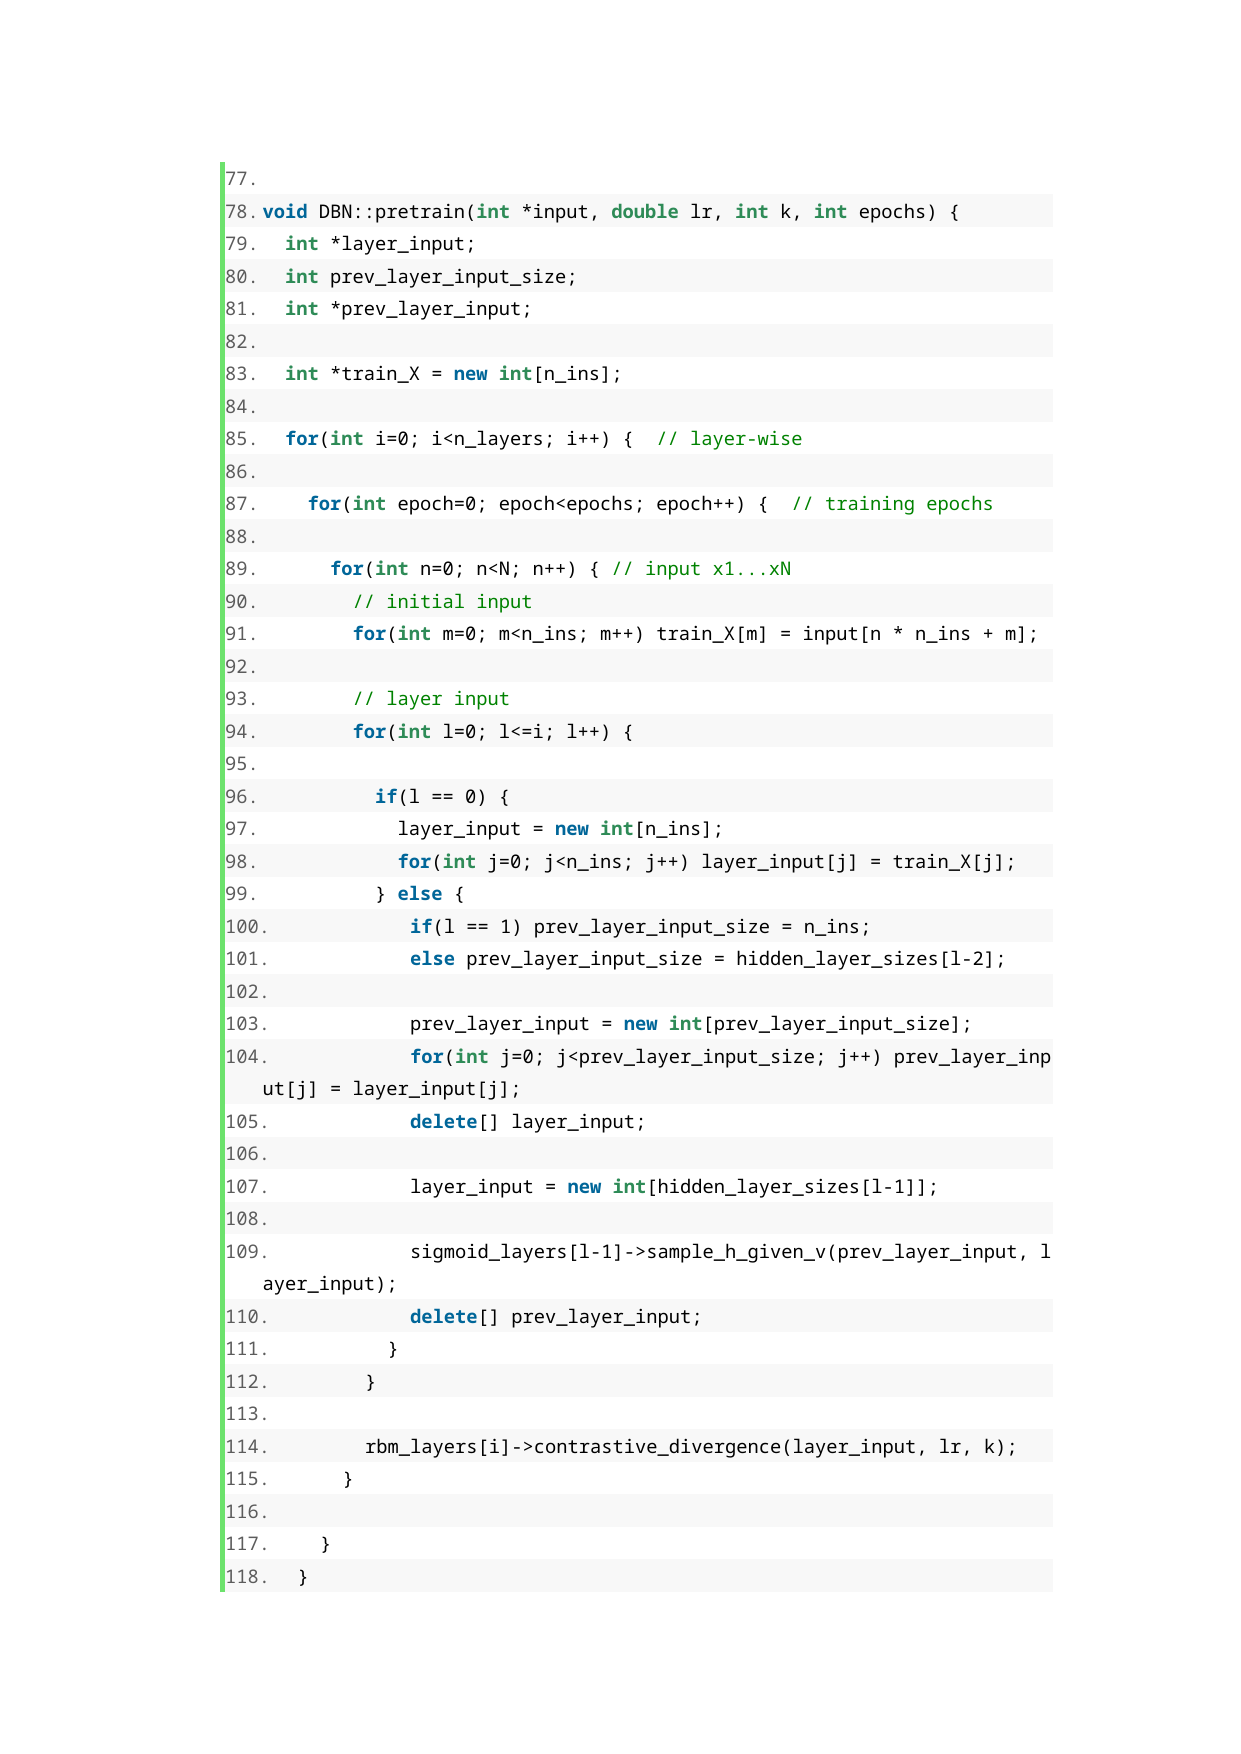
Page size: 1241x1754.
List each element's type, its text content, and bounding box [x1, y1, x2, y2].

list sigmoid_layers[l-1]->sample_h_given_v(prev_layer_input, layer_input); [225, 1234, 1053, 1299]
list for(int epoch=0; epoch<epochs; epoch++) { // training epochs [225, 487, 1053, 519]
list void DBN::pretrain(int *input, double lr, int k, int epochs) { [225, 194, 1053, 227]
list delete[] prev_layer_input; [225, 1299, 1053, 1332]
list else prev_layer_input_size = hidden_layer_sizes[l-2]; [225, 942, 1053, 974]
list int *prev_layer_input; [225, 292, 1053, 324]
list for(int l=0; l<=i; l++) { [225, 714, 1053, 747]
list } [225, 1527, 1053, 1559]
list if(l == 1) prev_layer_input_size = n_ins; [225, 909, 1053, 942]
list for(int m=0; m<n_ins; m++) train_X[m] = input[n * n_ins + m]; [225, 617, 1053, 649]
list } else { [225, 877, 1053, 909]
list int *train_X = new int[n_ins]; [225, 357, 1053, 389]
list delete[] layer_input; [225, 1104, 1053, 1137]
list layer_input = new int[hidden_layer_sizes[l-1]]; [225, 1169, 1053, 1202]
list for(int j=0; j<n_ins; j++) layer_input[j] = train_X[j]; [225, 844, 1053, 877]
list prev_layer_input = new int[prev_layer_input_size]; [225, 1007, 1053, 1039]
list rbm_layers[i]->contrastive_divergence(layer_input, lr, k); [225, 1429, 1053, 1462]
list for(int n=0; n<N; n++) { // input x1...xN [225, 552, 1053, 584]
list // layer input [225, 682, 1053, 714]
list } [225, 1364, 1053, 1397]
list for(int j=0; j<prev_layer_input_size; j++) prev_layer_input[j] = layer_input[j]; [225, 1039, 1053, 1104]
list int *layer_input; [225, 227, 1053, 259]
list if(l == 0) { [225, 779, 1053, 812]
list } [225, 1462, 1053, 1494]
list for(int i=0; i<n_layers; i++) { // layer-wise [225, 422, 1053, 454]
list } [225, 1332, 1053, 1364]
list layer_input = new int[n_ins]; [225, 812, 1053, 844]
list int prev_layer_input_size; [225, 259, 1053, 292]
list } [225, 1559, 1053, 1592]
list // initial input [225, 584, 1053, 617]
